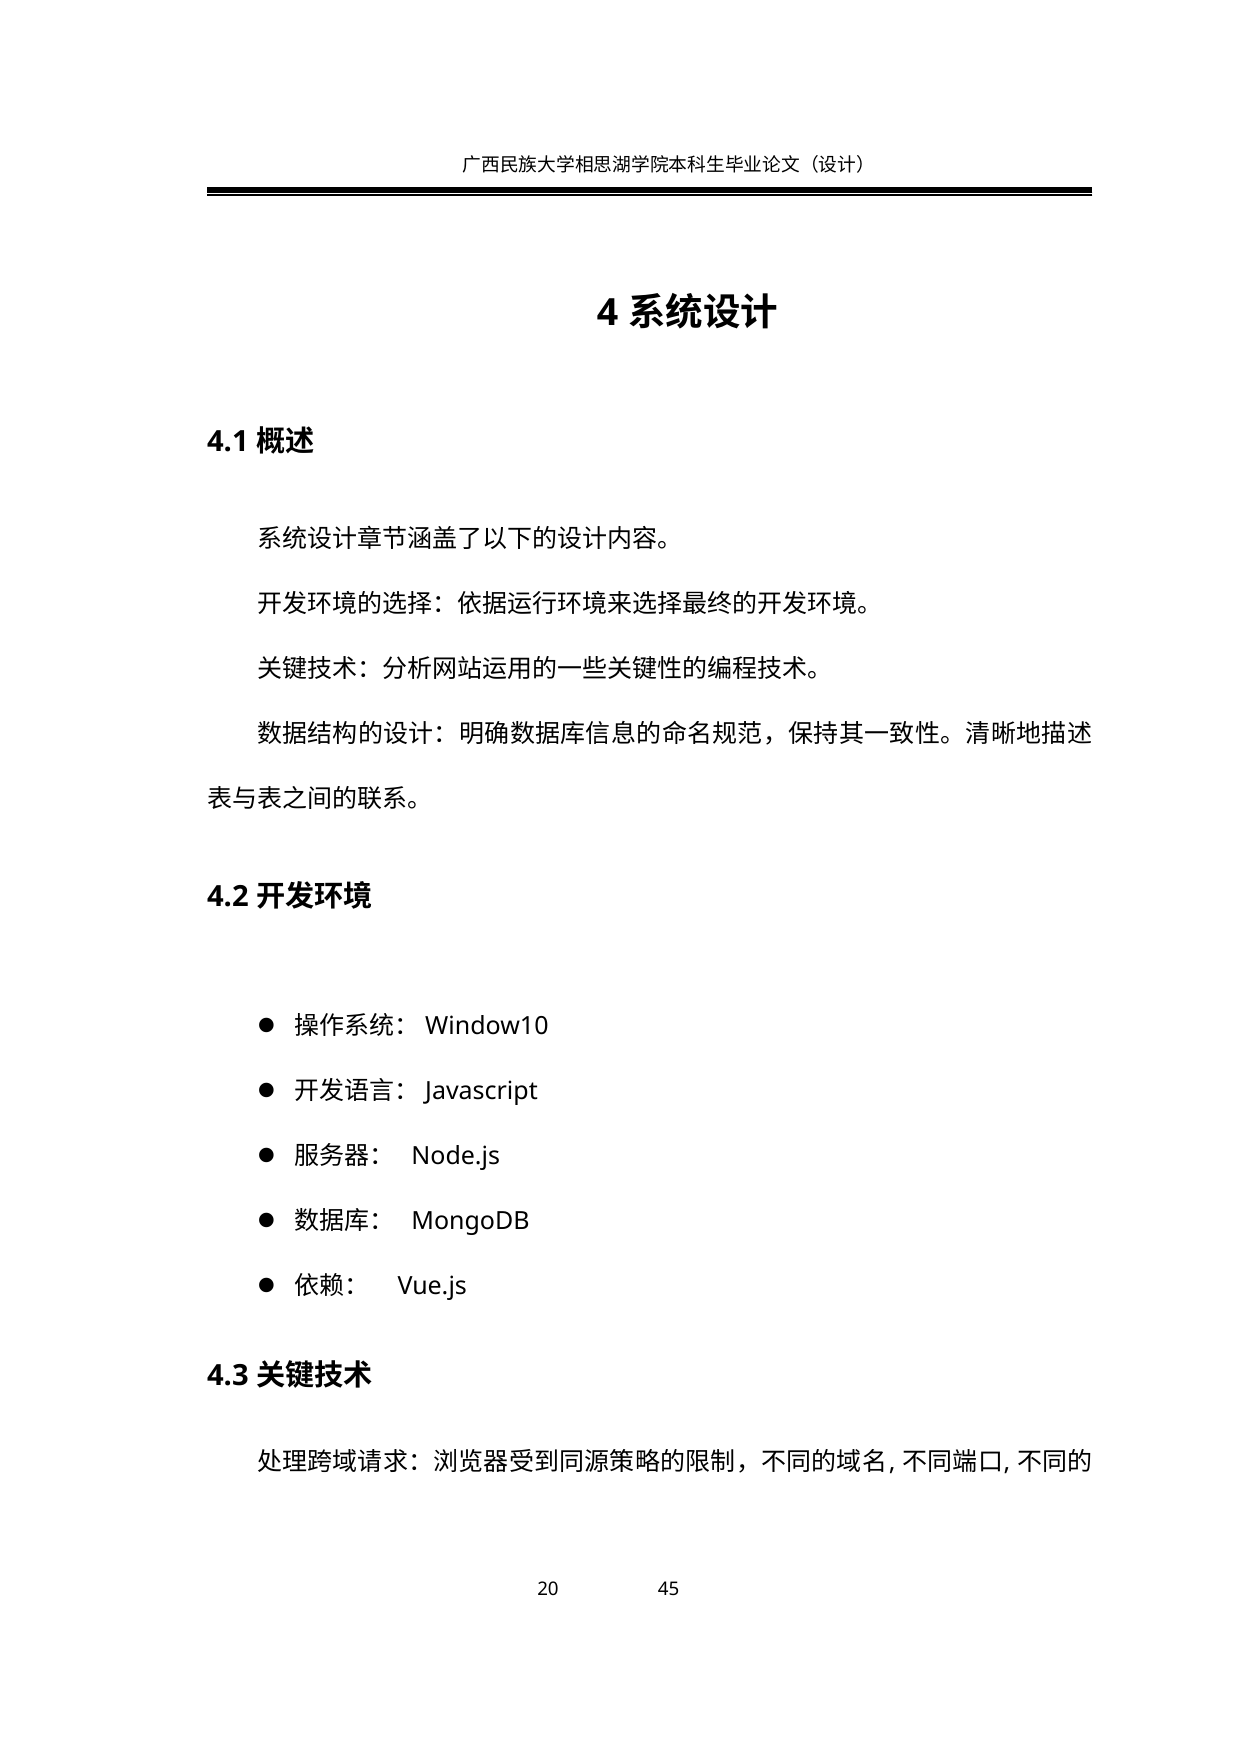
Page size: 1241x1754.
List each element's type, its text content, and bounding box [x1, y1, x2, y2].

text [207, 1427, 1092, 1492]
list 开发语言： Javascript [207, 1056, 1092, 1121]
list 服务器： Node.js [207, 1121, 1092, 1186]
subtitle 4.3 关键技术 [207, 1349, 1092, 1394]
list 数据库： MongoDB [207, 1186, 1092, 1251]
subtitle 4.1 概述 [207, 406, 1092, 471]
text 关键技术：分析网站运用的一些关键性的编程技术。 [207, 634, 1092, 699]
list 操作系统： Window10 [207, 991, 1092, 1056]
text 数据结构的设计：明确数据库信息的命名规范，保持其一致性。清晰地描述表与表之间的联系。 [207, 699, 1092, 829]
text 系统设计章节涵盖了以下的设计内容。 [207, 504, 1092, 569]
subtitle 4 系统设计 [207, 276, 1092, 341]
list 依赖： Vue.js [207, 1251, 1092, 1316]
subtitle 4.2 开发环境 [207, 861, 1092, 926]
text 开发环境的选择：依据运行环境来选择最终的开发环境。 [207, 569, 1092, 634]
